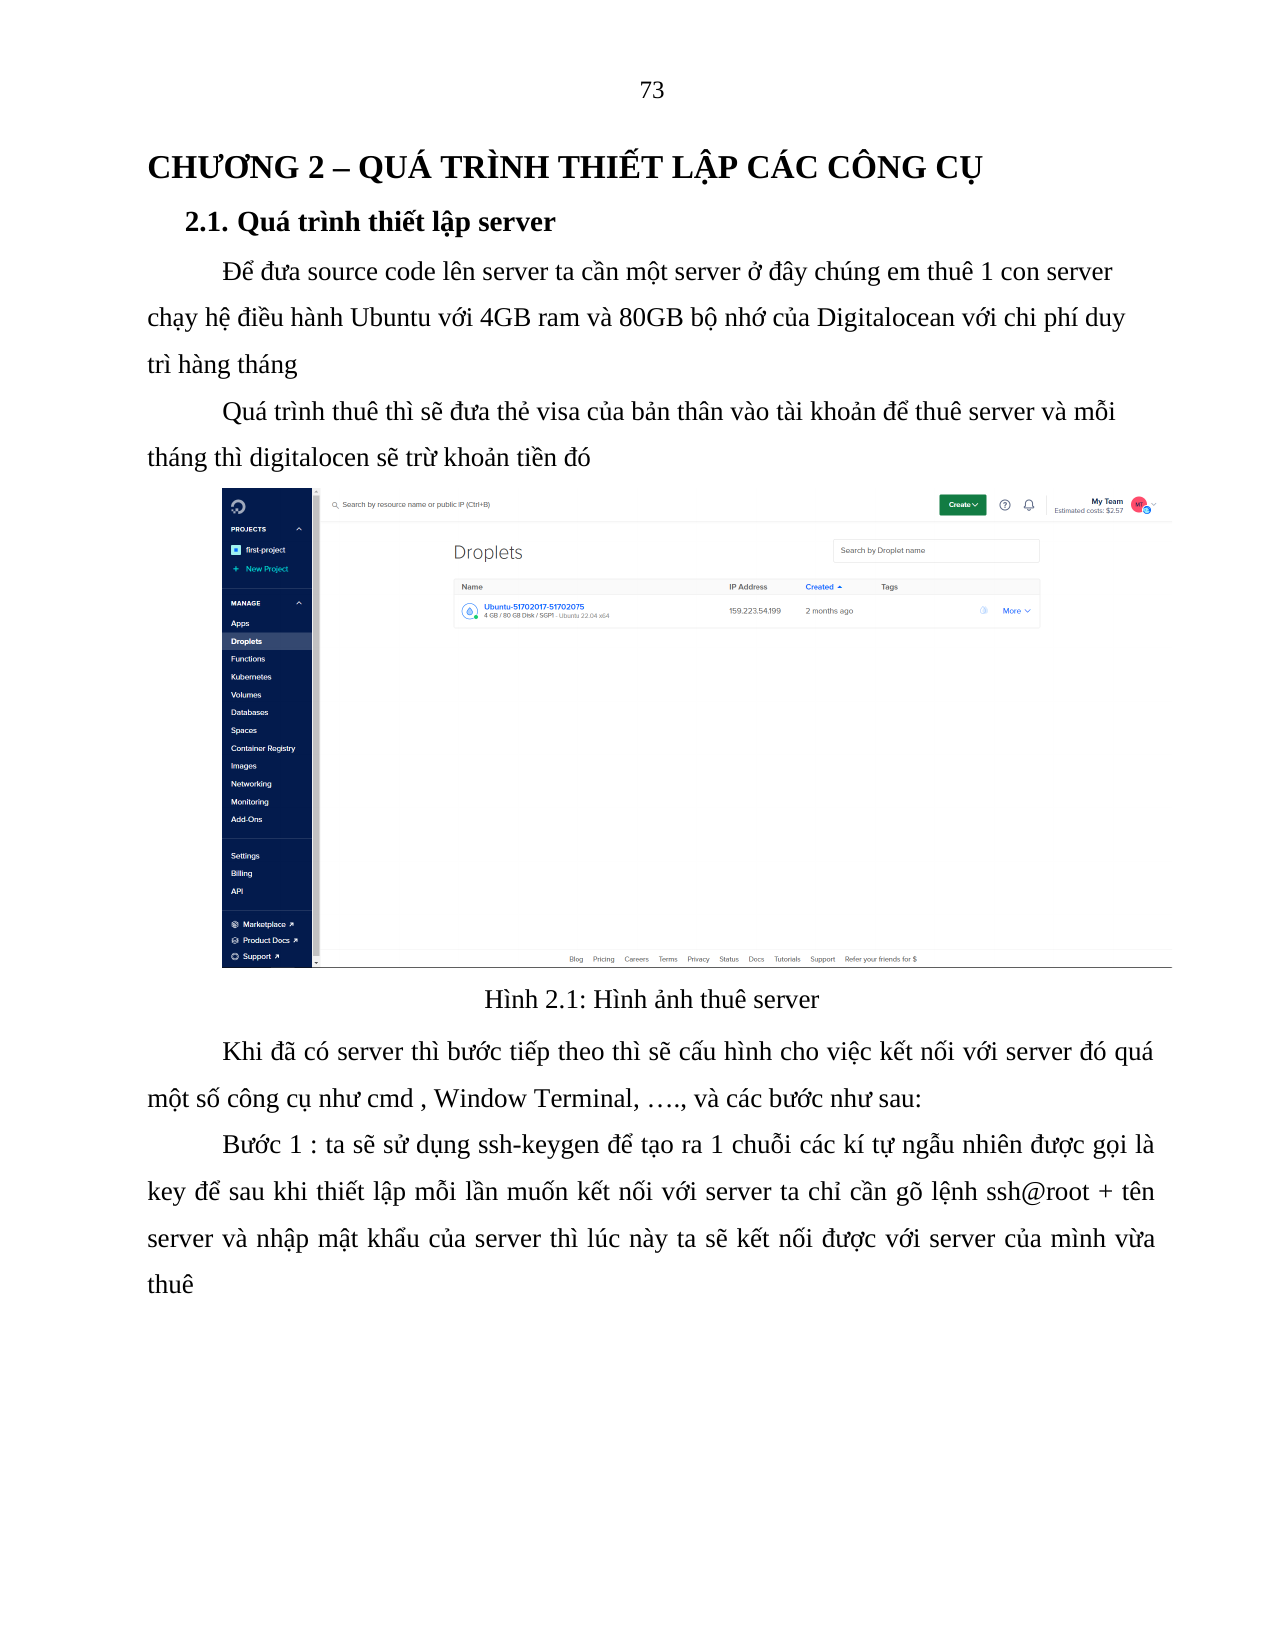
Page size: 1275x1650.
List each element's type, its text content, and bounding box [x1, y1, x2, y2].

text Để đưa source code lên server ta cần một server ở đây chúng em thuê 1 con server chạy hệ điều hành Ubuntu với 4GB ram và 80GB bộ nhớ của Digitalocean với chi phí duy trì hàng tháng [147, 255, 1156, 379]
text Khi đã có server thì bước tiếp theo thì sẽ cấu hình cho việc kết nối với server đó quá một số công cụ như cmd , Window Terminal, …., và các bước như sau: [147, 1035, 1156, 1113]
text Bước 1 : ta sẽ sử dụng ssh-keygen để tạo ra 1 chuỗi các kí tự ngẫu nhiên được gọi là key để sau khi thiết lập mỗi lần muốn kết nối với server ta chỉ cần gõ lệnh ssh@root + tên server và nhập mật khẩu của server thì lúc này ta sẽ kết nối được với server của mình vừa thuê [147, 1128, 1156, 1299]
picture [222, 488, 1173, 968]
text Quá trình thuê thì sẽ đưa thẻ visa của bản thân vào tài khoản để thuê server và mỗi tháng thì digitalocen sẽ trừ khoản tiền đó [147, 395, 1156, 473]
list Quá trình thiết lập server [184, 204, 1156, 238]
text CHƯƠNG 2 – QUÁ TRÌNH THIẾT LẬP CÁC CÔNG CỤ [147, 147, 1156, 185]
text Hình 2.1: Hình ảnh thuê server [147, 983, 1156, 1014]
